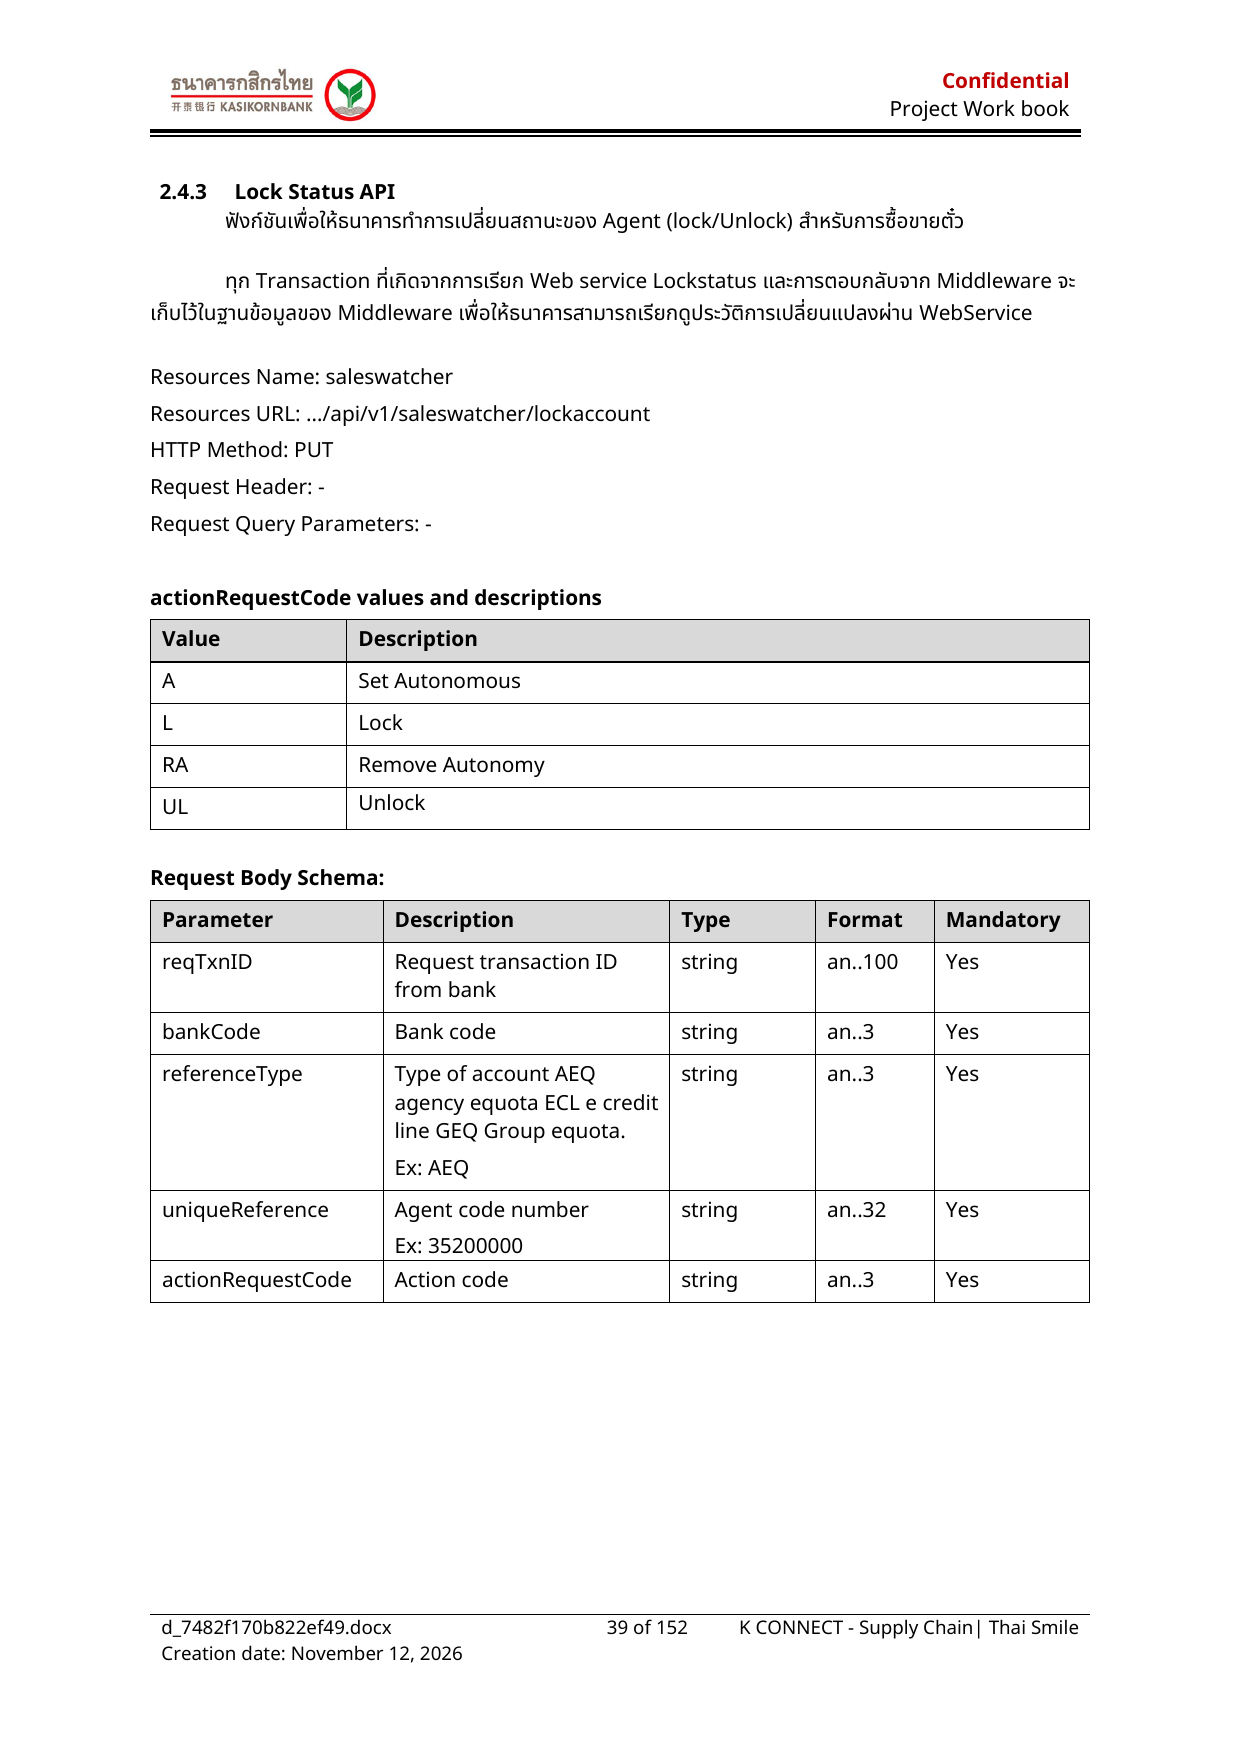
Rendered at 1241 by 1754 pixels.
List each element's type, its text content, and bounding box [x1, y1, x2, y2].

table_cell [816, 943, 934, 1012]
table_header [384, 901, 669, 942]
picture [161, 60, 384, 129]
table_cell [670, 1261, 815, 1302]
text Request Header: - [150, 472, 1090, 501]
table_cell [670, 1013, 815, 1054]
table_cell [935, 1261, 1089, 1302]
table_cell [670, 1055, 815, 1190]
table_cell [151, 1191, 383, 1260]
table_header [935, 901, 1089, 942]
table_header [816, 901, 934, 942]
subtitle Lock Status API [159, 177, 1090, 206]
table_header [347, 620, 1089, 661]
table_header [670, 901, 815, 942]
text Request Body Schema: [150, 863, 1090, 891]
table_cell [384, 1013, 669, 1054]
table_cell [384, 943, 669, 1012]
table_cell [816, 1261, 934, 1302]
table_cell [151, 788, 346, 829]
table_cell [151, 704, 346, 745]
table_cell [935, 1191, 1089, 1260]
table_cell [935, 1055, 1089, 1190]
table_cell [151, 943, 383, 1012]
text Resources Name: saleswatcher [150, 362, 1090, 390]
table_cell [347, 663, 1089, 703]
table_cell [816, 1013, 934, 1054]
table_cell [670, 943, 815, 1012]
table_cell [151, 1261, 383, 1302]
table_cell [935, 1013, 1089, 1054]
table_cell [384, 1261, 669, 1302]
text Resources URL: …/api/v1/saleswatcher/lockaccount [150, 399, 1090, 427]
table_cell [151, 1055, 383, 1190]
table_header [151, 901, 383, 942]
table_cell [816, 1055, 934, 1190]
text Request Query Parameters: - [150, 509, 1090, 537]
text ฟังก์ชันเพื่อให้ธนาคารทำการเปลี่ยนสถานะของ Agent (lock/Unlock) สำหรับการซื้อขายตั๋ว [150, 206, 1090, 238]
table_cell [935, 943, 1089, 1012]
text HTTP Method: PUT [150, 436, 1090, 464]
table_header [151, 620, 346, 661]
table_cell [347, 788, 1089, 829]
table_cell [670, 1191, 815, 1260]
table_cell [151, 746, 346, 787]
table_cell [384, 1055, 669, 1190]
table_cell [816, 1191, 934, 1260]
text actionRequestCode values and descriptions [150, 583, 1090, 611]
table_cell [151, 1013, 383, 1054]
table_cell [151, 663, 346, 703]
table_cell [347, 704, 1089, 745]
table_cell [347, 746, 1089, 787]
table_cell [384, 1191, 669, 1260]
text ทุก Transaction ที่เกิดจากการเรียก Web service Lockstatus และการตอบกลับจาก Middleware จะเก็บไว้ในฐานข้อมูลของ Middleware เพื่อให้ธนาคารสามารถเรียกดูประวัติการเปลี่ยนแปลงผ่าน WebService [150, 266, 1090, 329]
